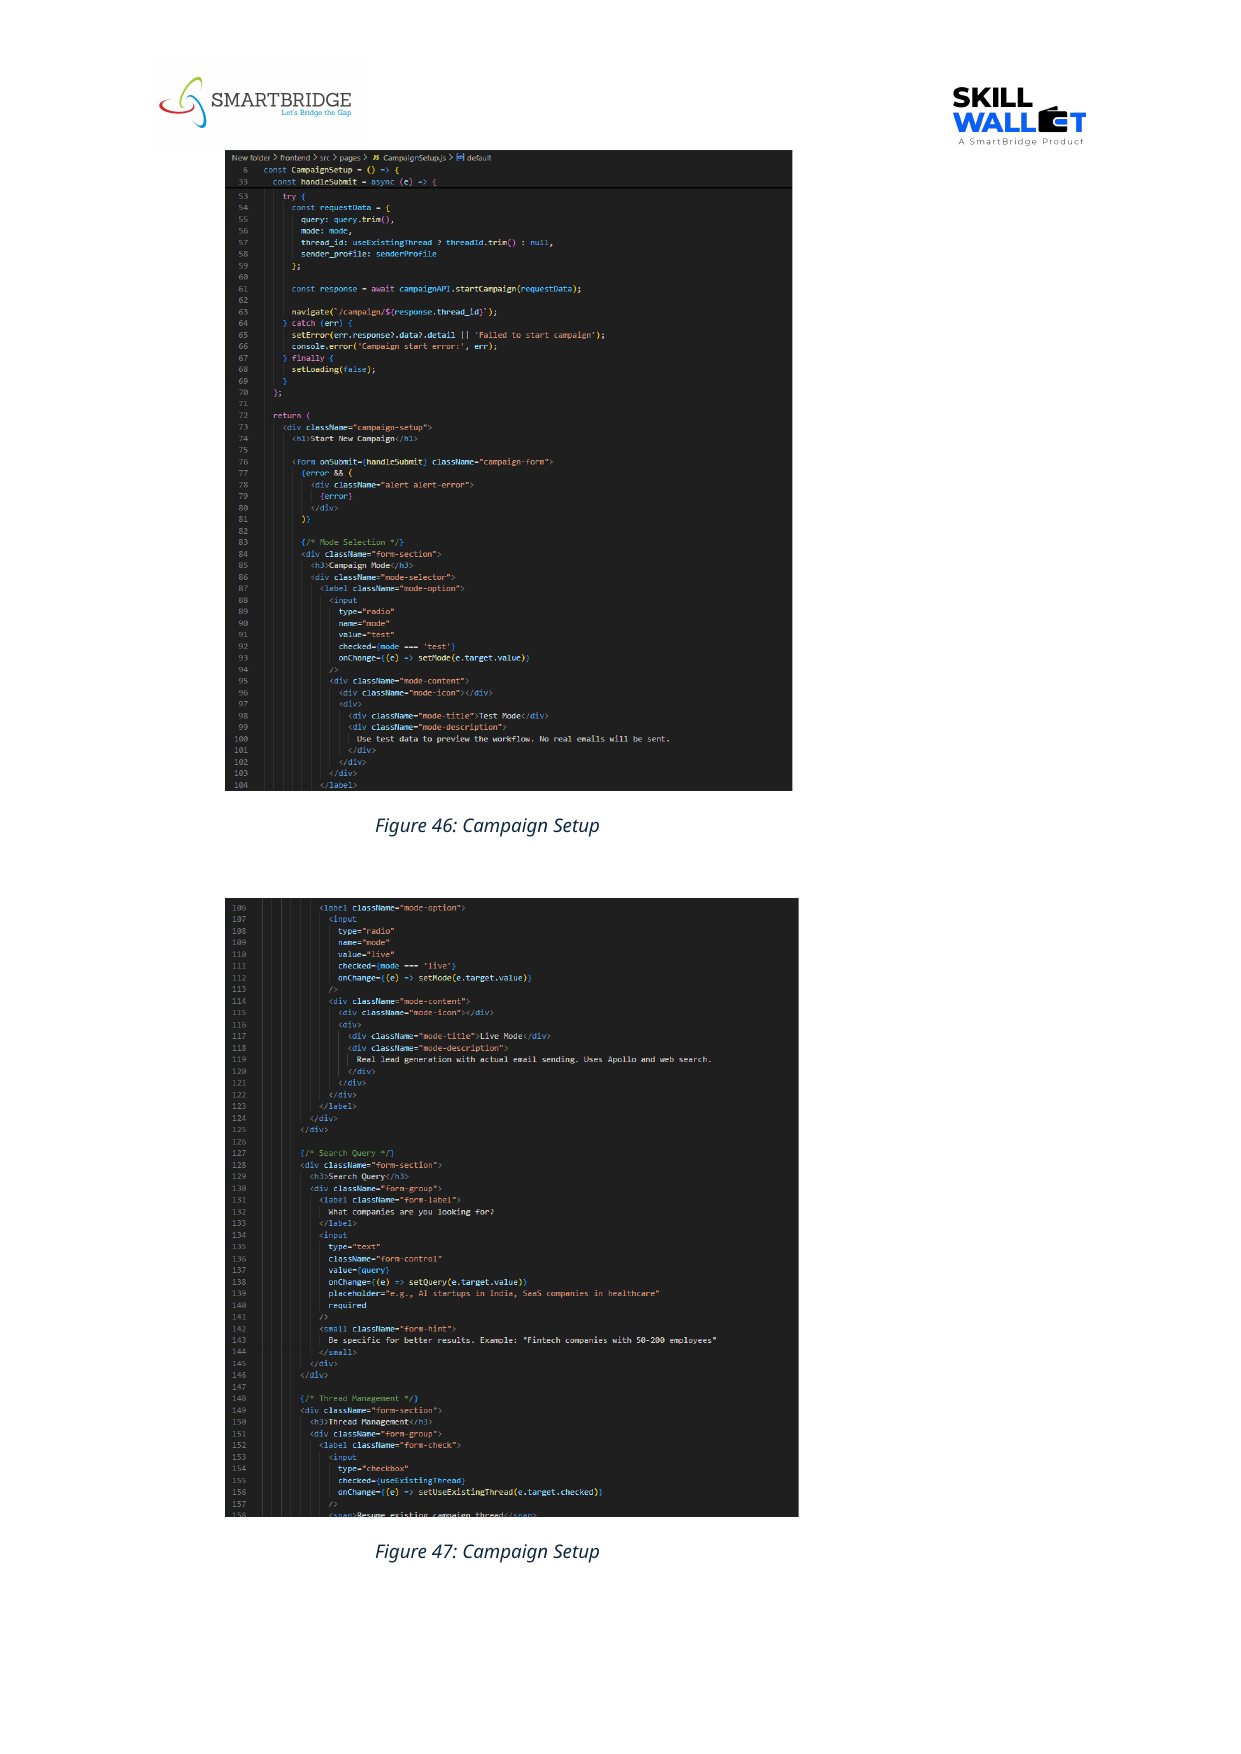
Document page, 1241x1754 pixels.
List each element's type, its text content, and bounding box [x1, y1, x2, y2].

text Figure 46: Campaign Setup [375, 813, 1090, 838]
picture [225, 898, 799, 1517]
picture [150, 58, 793, 791]
text Figure 47: Campaign Setup [300, 1538, 1090, 1564]
picture [948, 83, 1086, 146]
